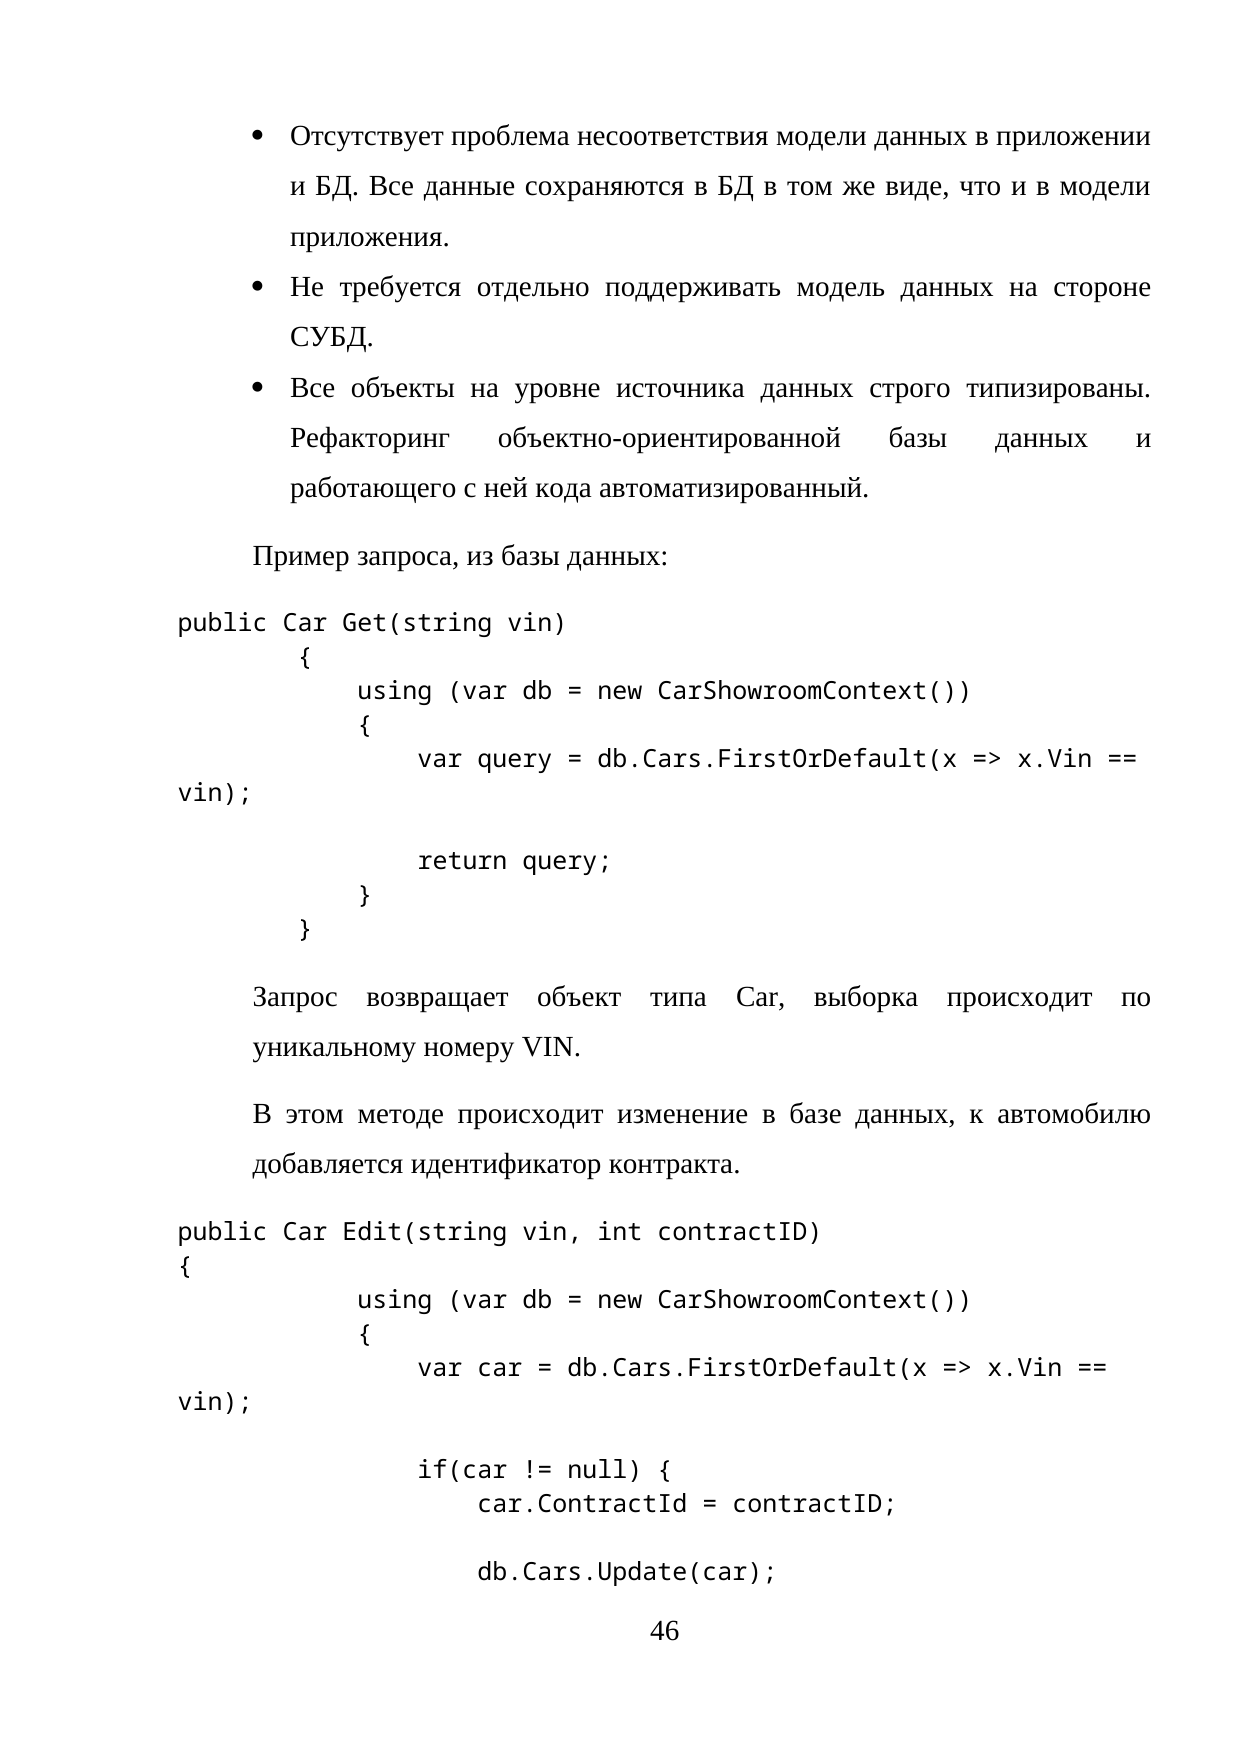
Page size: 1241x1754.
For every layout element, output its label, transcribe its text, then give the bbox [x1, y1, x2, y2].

text public Car Get(string vin) [177, 604, 1152, 639]
text } [177, 877, 1152, 911]
text { [177, 1316, 1152, 1350]
text db.Cars.Update(car); [177, 1553, 1152, 1588]
list Все объекты на уровне источника данных строго типизированы. Рефакторинг объектно-ориентированной базы данных и работающего с ней кода автоматизированный. [252, 370, 1152, 504]
text car.ContractId = contractID; [177, 1485, 1152, 1519]
text public Car Edit(string vin, int contractID) [177, 1213, 1152, 1247]
list Не требуется отдельно поддерживать модель данных на стороне СУБД. [252, 269, 1152, 353]
text return query; [177, 843, 1152, 877]
text Пример запроса, из базы данных: [252, 538, 1152, 571]
list Отсутствует проблема несоответствия модели данных в приложении и БД. Все данные сохраняются в БД в том же виде, что и в модели приложения. [252, 118, 1152, 252]
text var query = db.Cars.FirstOrDefault(x => x.Vin == vin); [177, 741, 1152, 809]
text { [177, 1247, 1152, 1282]
text { [177, 707, 1152, 741]
text { [177, 639, 1152, 673]
text } [252, 911, 1152, 945]
text Запрос возвращает объект типа Car, выборка происходит по уникальному номеру VIN. [252, 979, 1152, 1063]
text using (var db = new CarShowroomContext()) [177, 673, 1152, 707]
text var car = db.Cars.FirstOrDefault(x => x.Vin == vin); [177, 1350, 1152, 1418]
text using (var db = new CarShowroomContext()) [177, 1282, 1152, 1316]
text В этом методе происходит изменение в базе данных, к автомобилю добавляется идентификатор контракта. [252, 1096, 1152, 1180]
text if(car != null) { [177, 1451, 1152, 1485]
